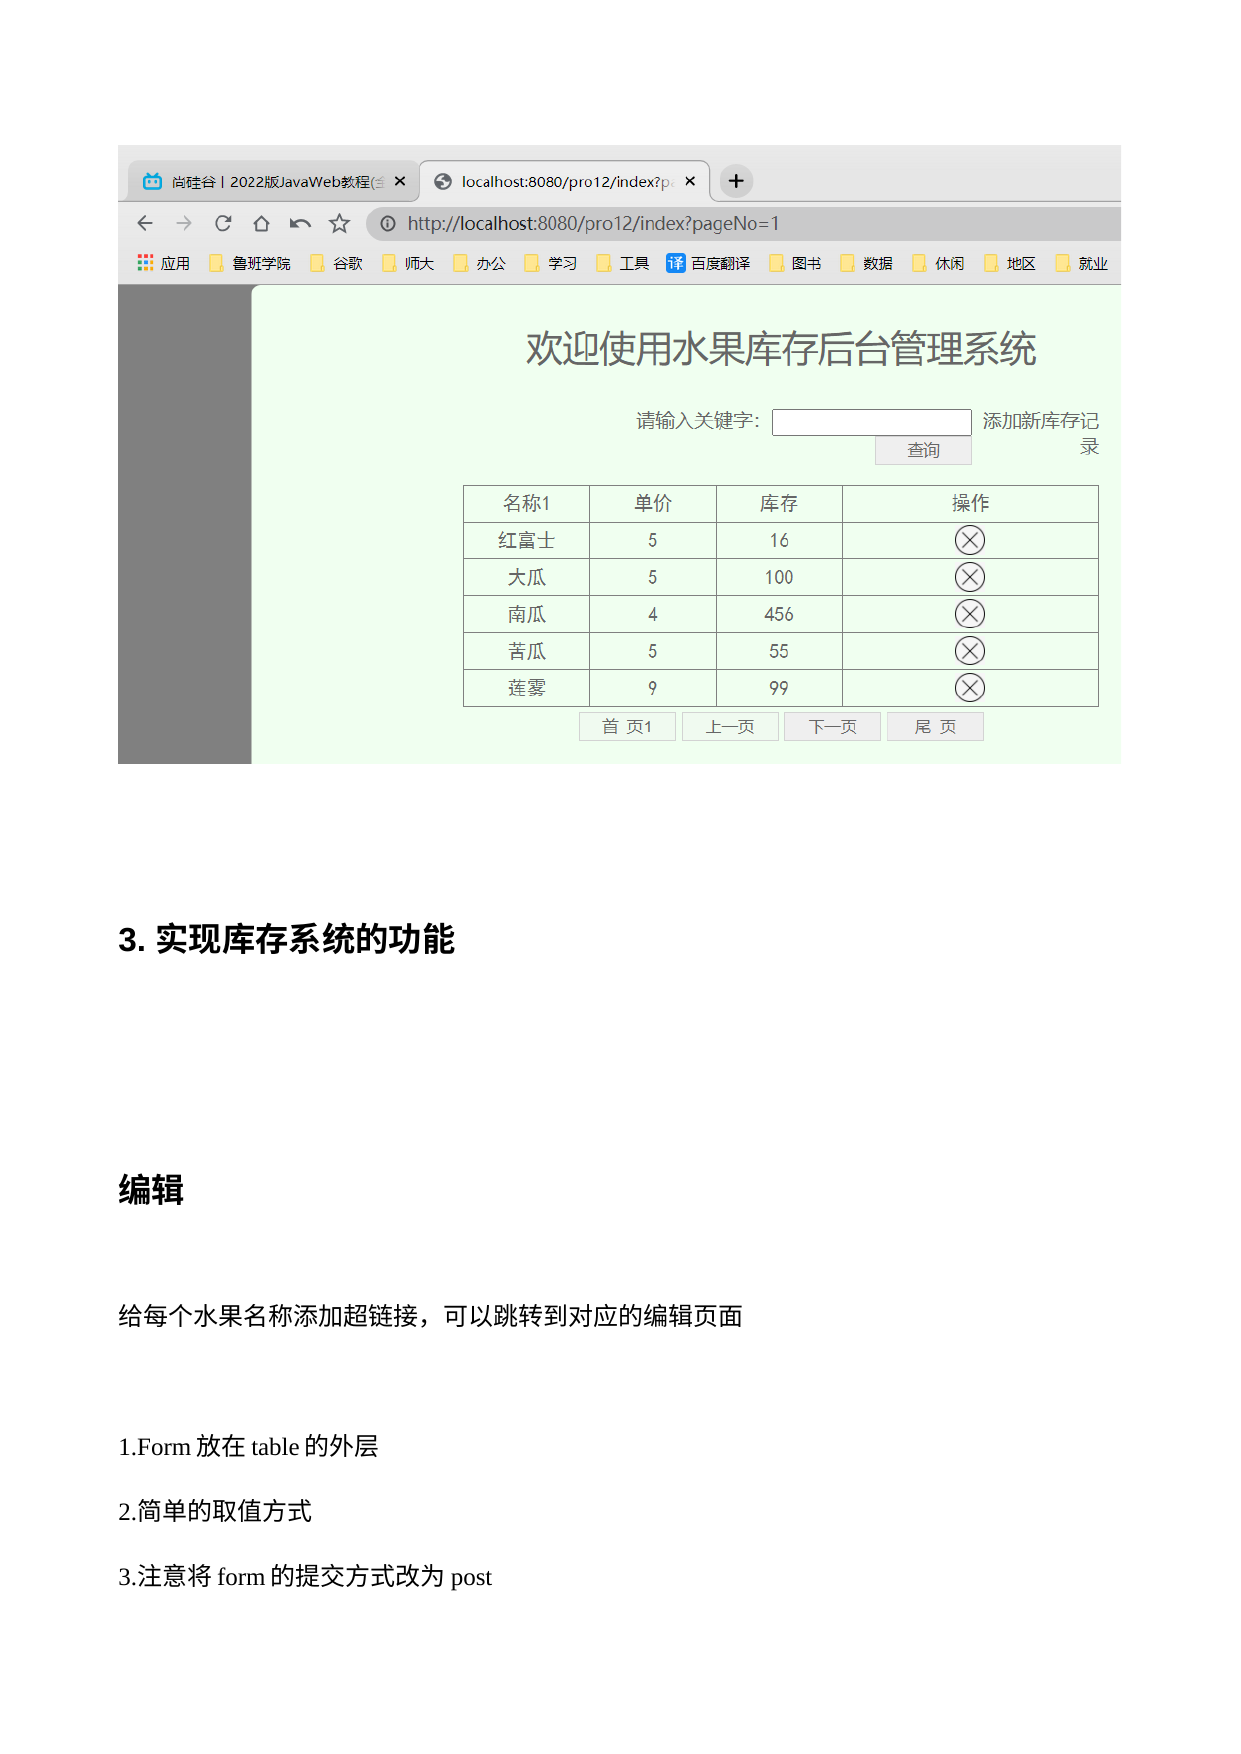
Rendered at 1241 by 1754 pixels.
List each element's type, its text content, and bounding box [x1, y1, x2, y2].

text 1.Form放在table的外层 [118, 1412, 1122, 1477]
text 2.简单的取值方式 [118, 1477, 1122, 1542]
text 3.注意将form的提交方式改为post [118, 1542, 1122, 1607]
text 给每个水果名称添加超链接，可以跳转到对应的编辑页面 [118, 1282, 1122, 1347]
picture [118, 145, 1122, 764]
subtitle 3. 实现库存系统的功能 [118, 904, 1122, 969]
subtitle 编辑 [118, 1155, 1122, 1220]
